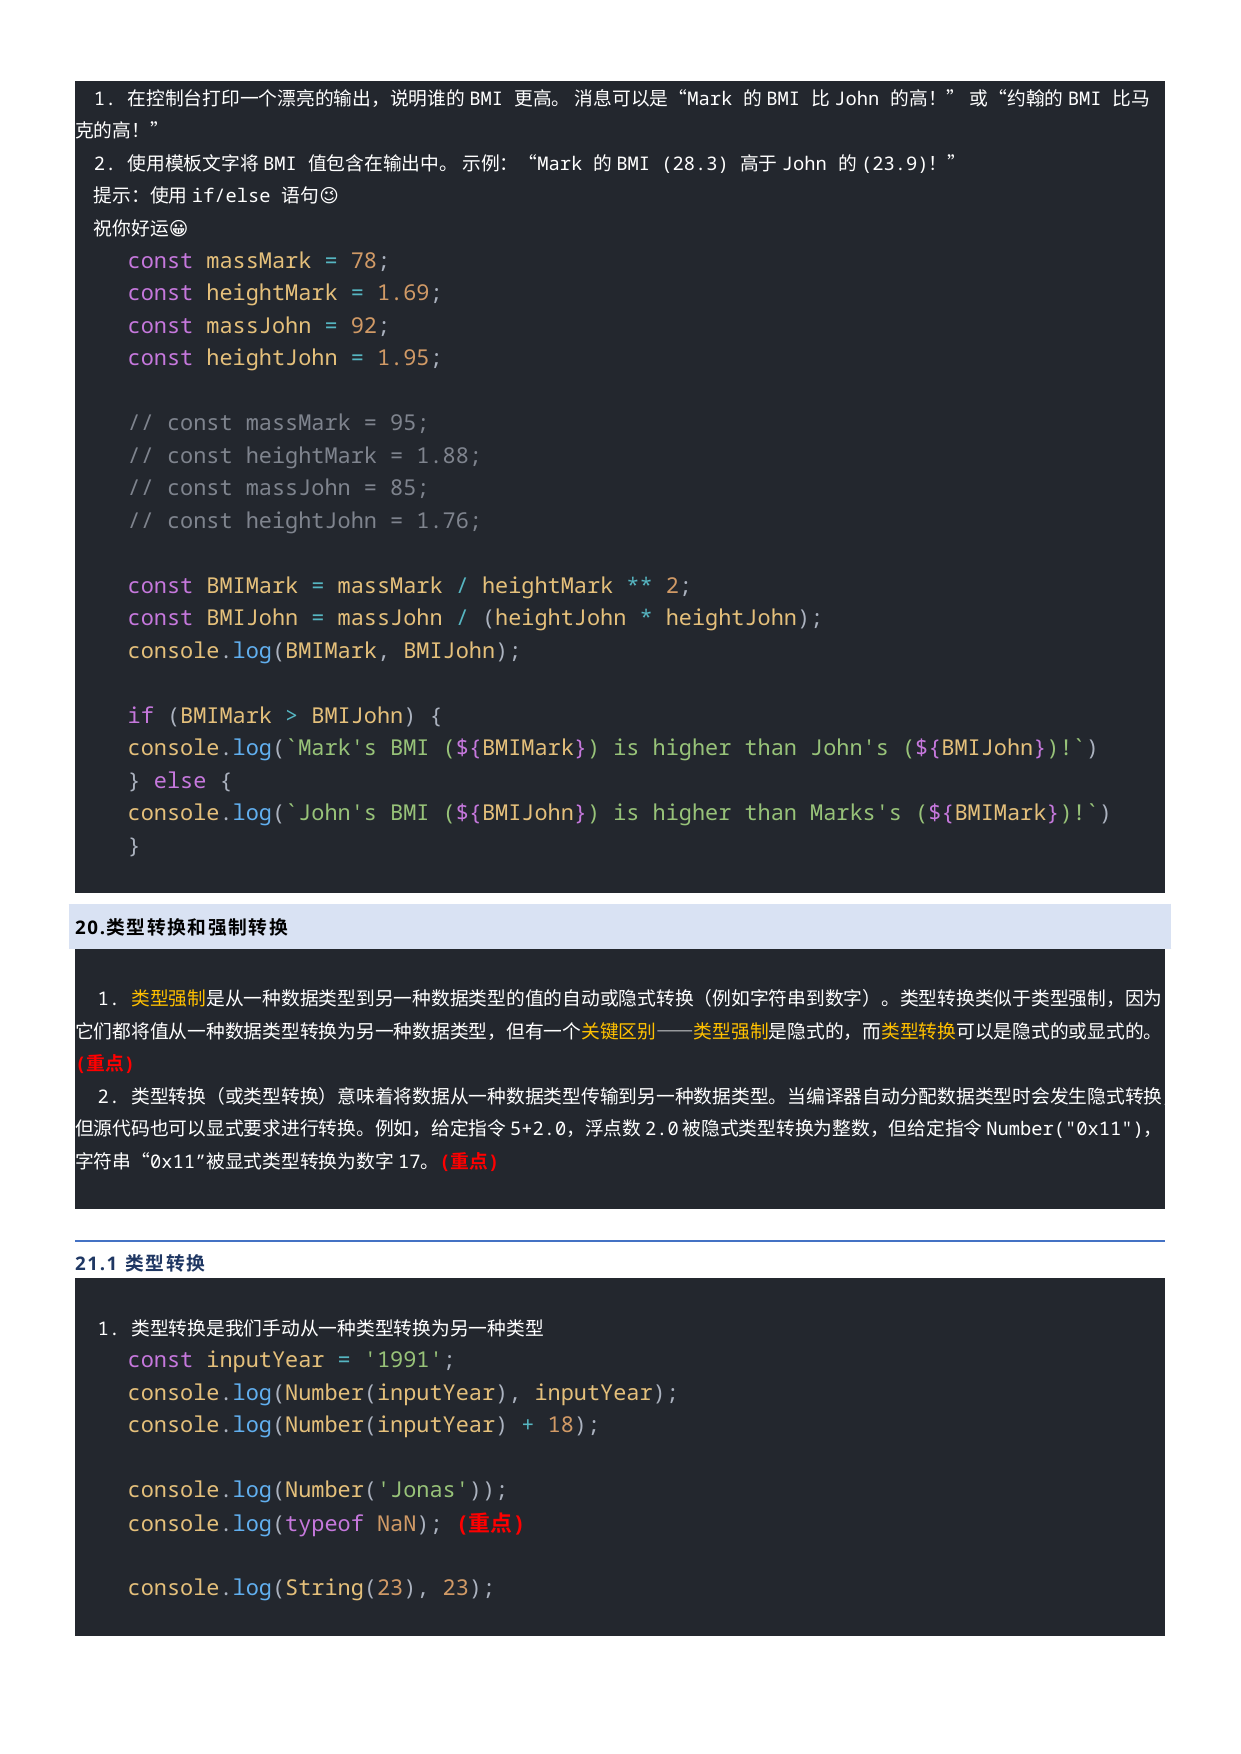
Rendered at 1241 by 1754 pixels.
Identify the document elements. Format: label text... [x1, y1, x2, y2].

text const heightJohn = 1.95; [75, 341, 1165, 373]
text 1. 在控制台打印一个漂亮的输出，说明谁的 BMI 更高。 消息可以是“Mark 的 BMI 比 John 的高！” 或“约翰的 BMI 比马克的高！” [75, 81, 1165, 146]
text console.log(`John's BMI (${BMIJohn}) is higher than Marks's (${BMIMark})!`) [75, 796, 1165, 828]
text console.log(String(23), 23); [75, 1571, 1165, 1603]
text // const heightMark = 1.88; [75, 438, 1165, 471]
text (重点) [75, 1046, 1165, 1079]
text console.log(typeof NaN); (重点) [75, 1506, 1165, 1538]
text // const massJohn = 85; [75, 471, 1165, 503]
text const BMIMark = massMark / heightMark ** 2; [75, 568, 1165, 601]
text console.log(Number(inputYear) + 18); [75, 1408, 1165, 1441]
text if (BMIMark > BMIJohn) { [75, 698, 1165, 731]
text } else { [75, 763, 1165, 796]
text console.log(Number(inputYear), inputYear); [75, 1376, 1165, 1408]
text const heightMark = 1.69; [75, 276, 1165, 308]
text const BMIJohn = massJohn / (heightJohn * heightJohn); [75, 601, 1165, 633]
text 祝你好运😀 [75, 211, 1165, 243]
text 2. 类型转换（或类型转换）意味着将数据从一种数据类型传输到另一种数据类型。当编译器自动分配数据类型时会发生隐式转换，但源代码也可以显式要求进行转换。例如，给定指令5+2.0，浮点数2.0被隐式类型转换为整数，但给定指令Number("0x11")，字符串“0x11”被显式类型转换为数字 17。(重点) [75, 1079, 1165, 1176]
text console.log(Number('Jonas')); [75, 1473, 1165, 1506]
text console.log(BMIMark, BMIJohn); [75, 633, 1165, 666]
text } [75, 828, 1165, 861]
text 1. 类型强制是从一种数据类型到另一种数据类型的值的自动或隐式转换（例如字符串到数字）。类型转换类似于类型强制，因为它们都将值从一种数据类型转换为另一种数据类型，但有一个关键区别——类型强制是隐式的，而类型转换可以是隐式的或显式的。 [75, 981, 1165, 1046]
text // const massMark = 95; [75, 406, 1165, 438]
text // const heightJohn = 1.76; [75, 503, 1165, 536]
text 1. 类型转换是我们手动从一种类型转换为另一种类型 [75, 1311, 1165, 1343]
subtitle 20.类型转换和强制转换 [75, 910, 1165, 942]
text const massMark = 78; [75, 243, 1165, 276]
text 2. 使用模板文字将 BMI 值包含在输出中。 示例：“Mark 的 BMI (28.3) 高于 John 的 (23.9)！” [75, 146, 1165, 178]
text const inputYear = '1991'; [75, 1343, 1165, 1376]
text console.log(`Mark's BMI (${BMIMark}) is higher than John's (${BMIJohn})!`) [75, 731, 1165, 763]
text 提示：使用 if/else 语句😉 [75, 178, 1165, 211]
subtitle 21.1 类型转换 [75, 1242, 1165, 1278]
text const massJohn = 92; [75, 308, 1165, 341]
